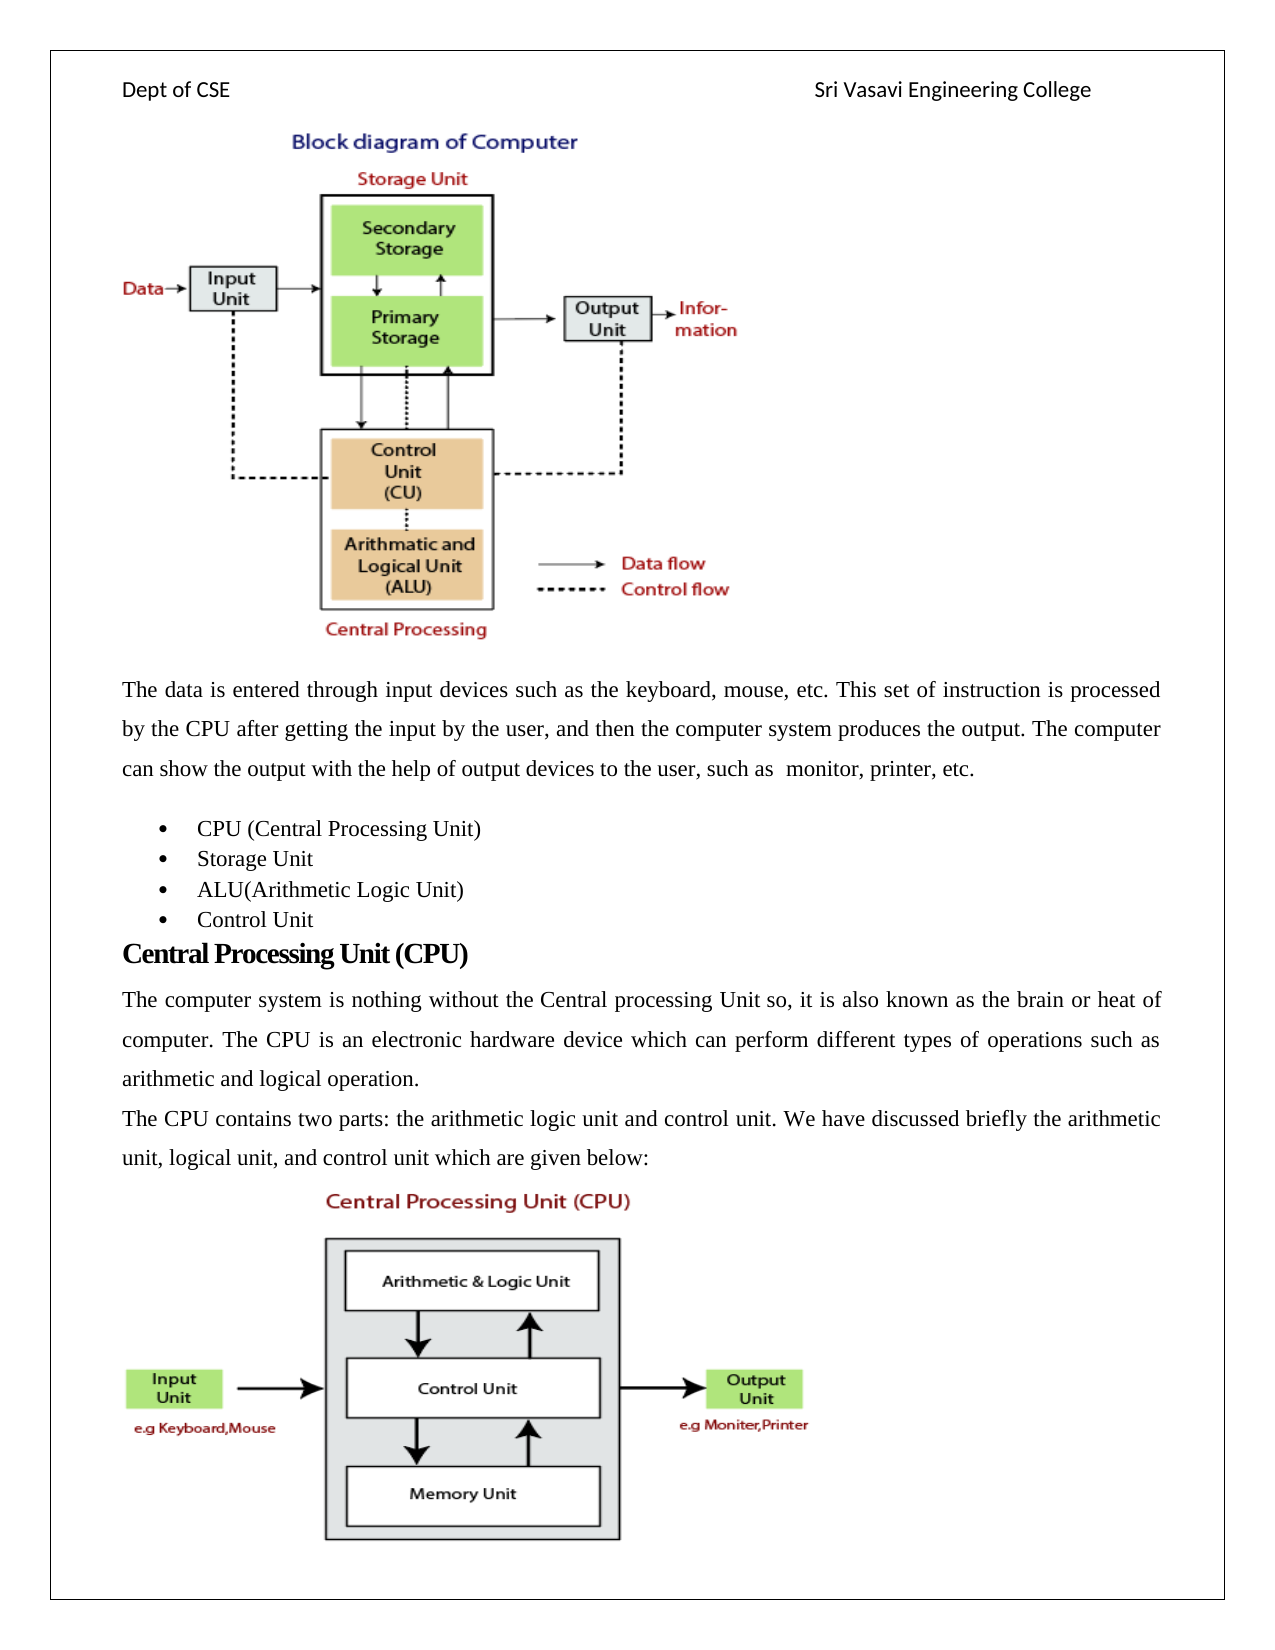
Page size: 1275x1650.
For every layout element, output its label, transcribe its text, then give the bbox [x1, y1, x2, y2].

text The CPU contains two parts: the arithmetic logic unit and control unit. We have discussed briefly the arithmetic unit, logical unit, and control unit which are given below: [122, 1105, 1162, 1171]
list CPU (Central Processing Unit) [159, 815, 1162, 842]
picture [121, 1183, 811, 1560]
text Central Processing Unit (CPU) [122, 936, 1162, 970]
list ALU(Arithmetic Logic Unit) [159, 876, 1162, 902]
text The computer system is nothing without the Central processing Unit so, it is also known as the brain or heat of computer. The CPU is an electronic hardware device which can perform different types of operations such as arithmetic and logical operation. [122, 986, 1162, 1092]
text The data is entered through input devices such as the keyboard, mouse, etc. This set of instruction is processed by the CPU after getting the input by the user, and then the computer system produces the output. The computer can show the output with the help of output devices to the user, such as monitor, printer, etc. [122, 676, 1162, 781]
list Control Unit [159, 906, 1162, 932]
list Storage Unit [159, 846, 1162, 872]
picture [121, 131, 742, 642]
